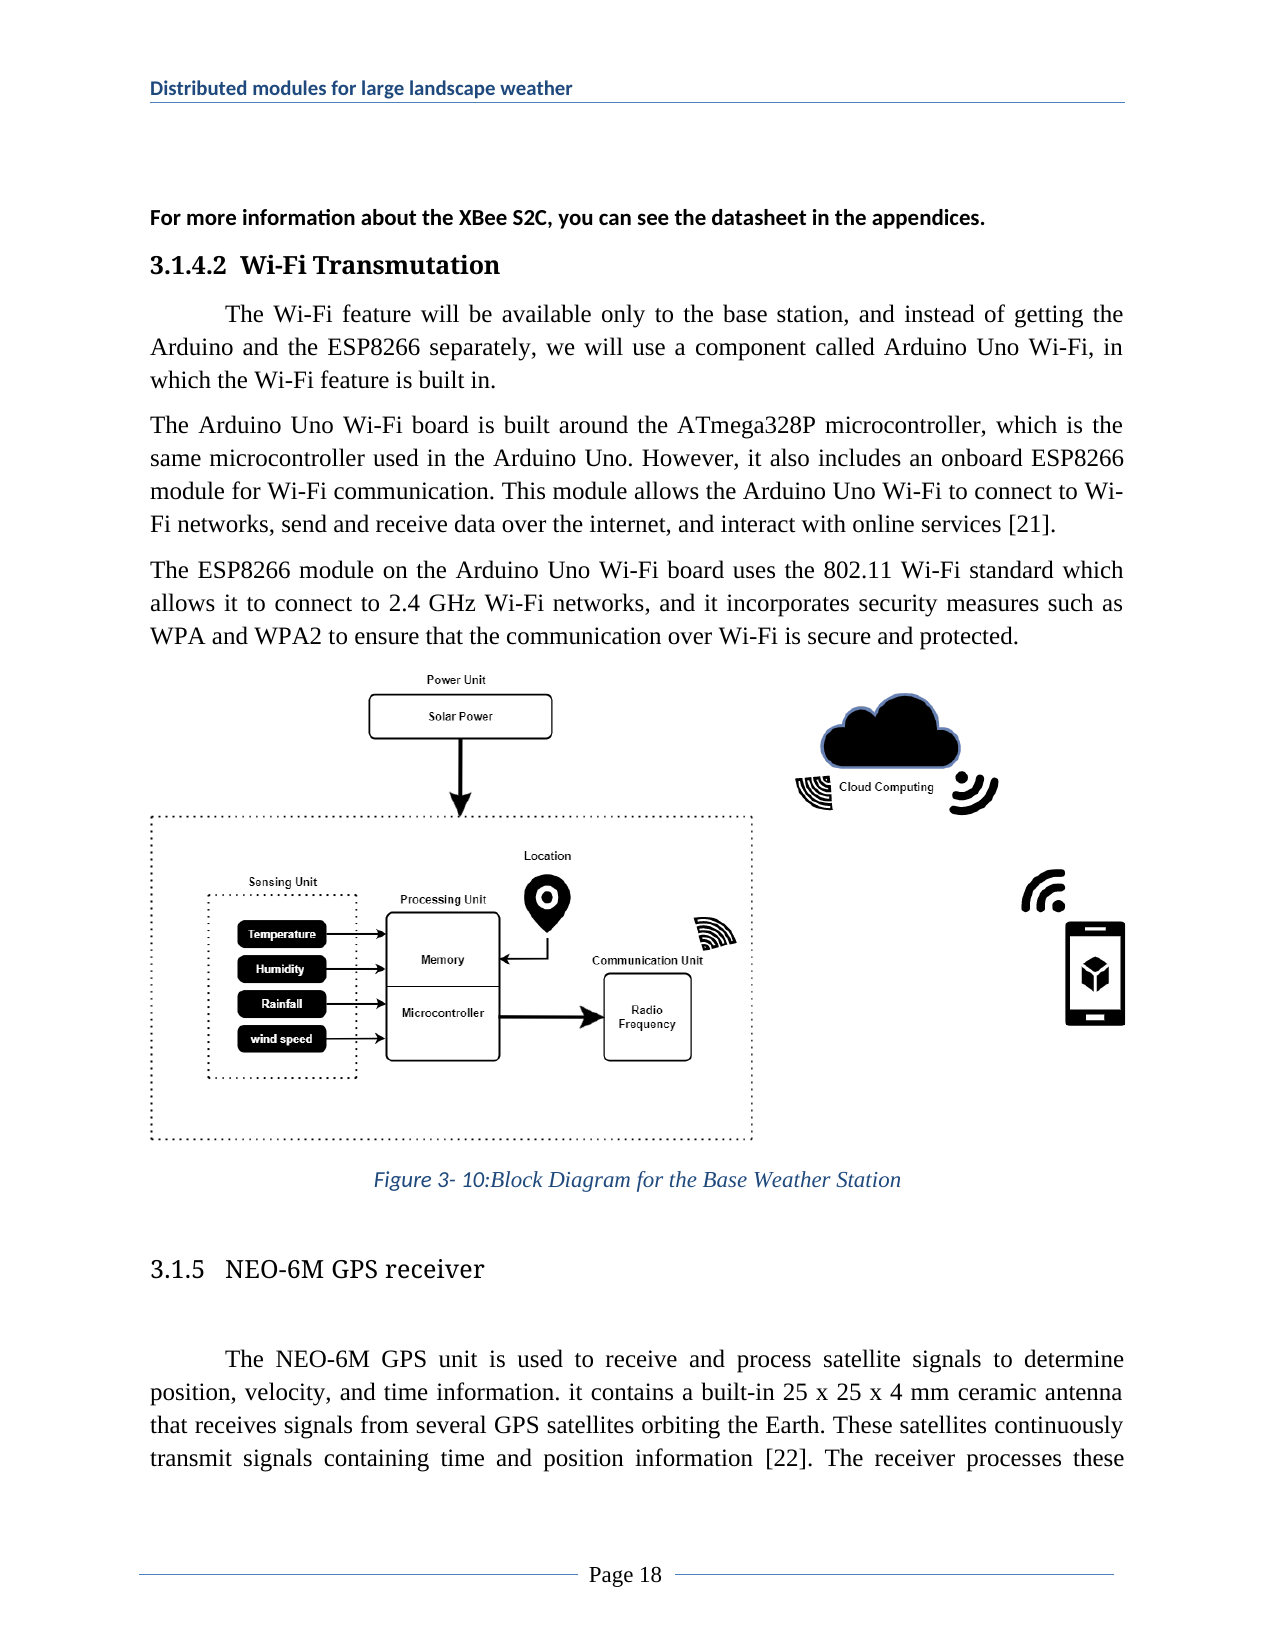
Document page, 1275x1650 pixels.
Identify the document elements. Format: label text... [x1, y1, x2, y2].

subtitle NEO-6M GPS receiver [150, 1251, 1125, 1286]
text For more information about the XBee S2C, you can see the datasheet in the appendices. [150, 203, 1125, 231]
text The Arduino Uno Wi-Fi board is built around the ATmega328P microcontroller, which is the same microcontroller used in the Arduino Uno. However, it also includes an onboard ESP8266 module for Wi-Fi communication. This module allows the Arduino Uno Wi-Fi to connect to Wi-Fi networks, send and receive data over the internet, and interact with online services. [150, 410, 1125, 538]
text The Wi-Fi feature will be available only to the base station, and instead of getting the Arduino and the ESP8266 separately, we will use a component called Arduino Uno Wi-Fi, in which the Wi-Fi feature is built in. [150, 299, 1125, 393]
picture [150, 666, 1125, 1141]
text Figure 3- 10:Block Diagram for the Base Weather Station [150, 1165, 1125, 1193]
subtitle Wi-Fi Transmutation [150, 248, 1125, 282]
text The ESP8266 module on the Arduino Uno Wi-Fi board uses the 802.11 Wi-Fi standard which allows it to connect to 2.4 GHz Wi-Fi networks, and it incorporates security measures such as WPA and WPA2 to ensure that the communication over Wi-Fi is secure and protected. [150, 555, 1125, 650]
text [150, 1344, 1125, 1472]
